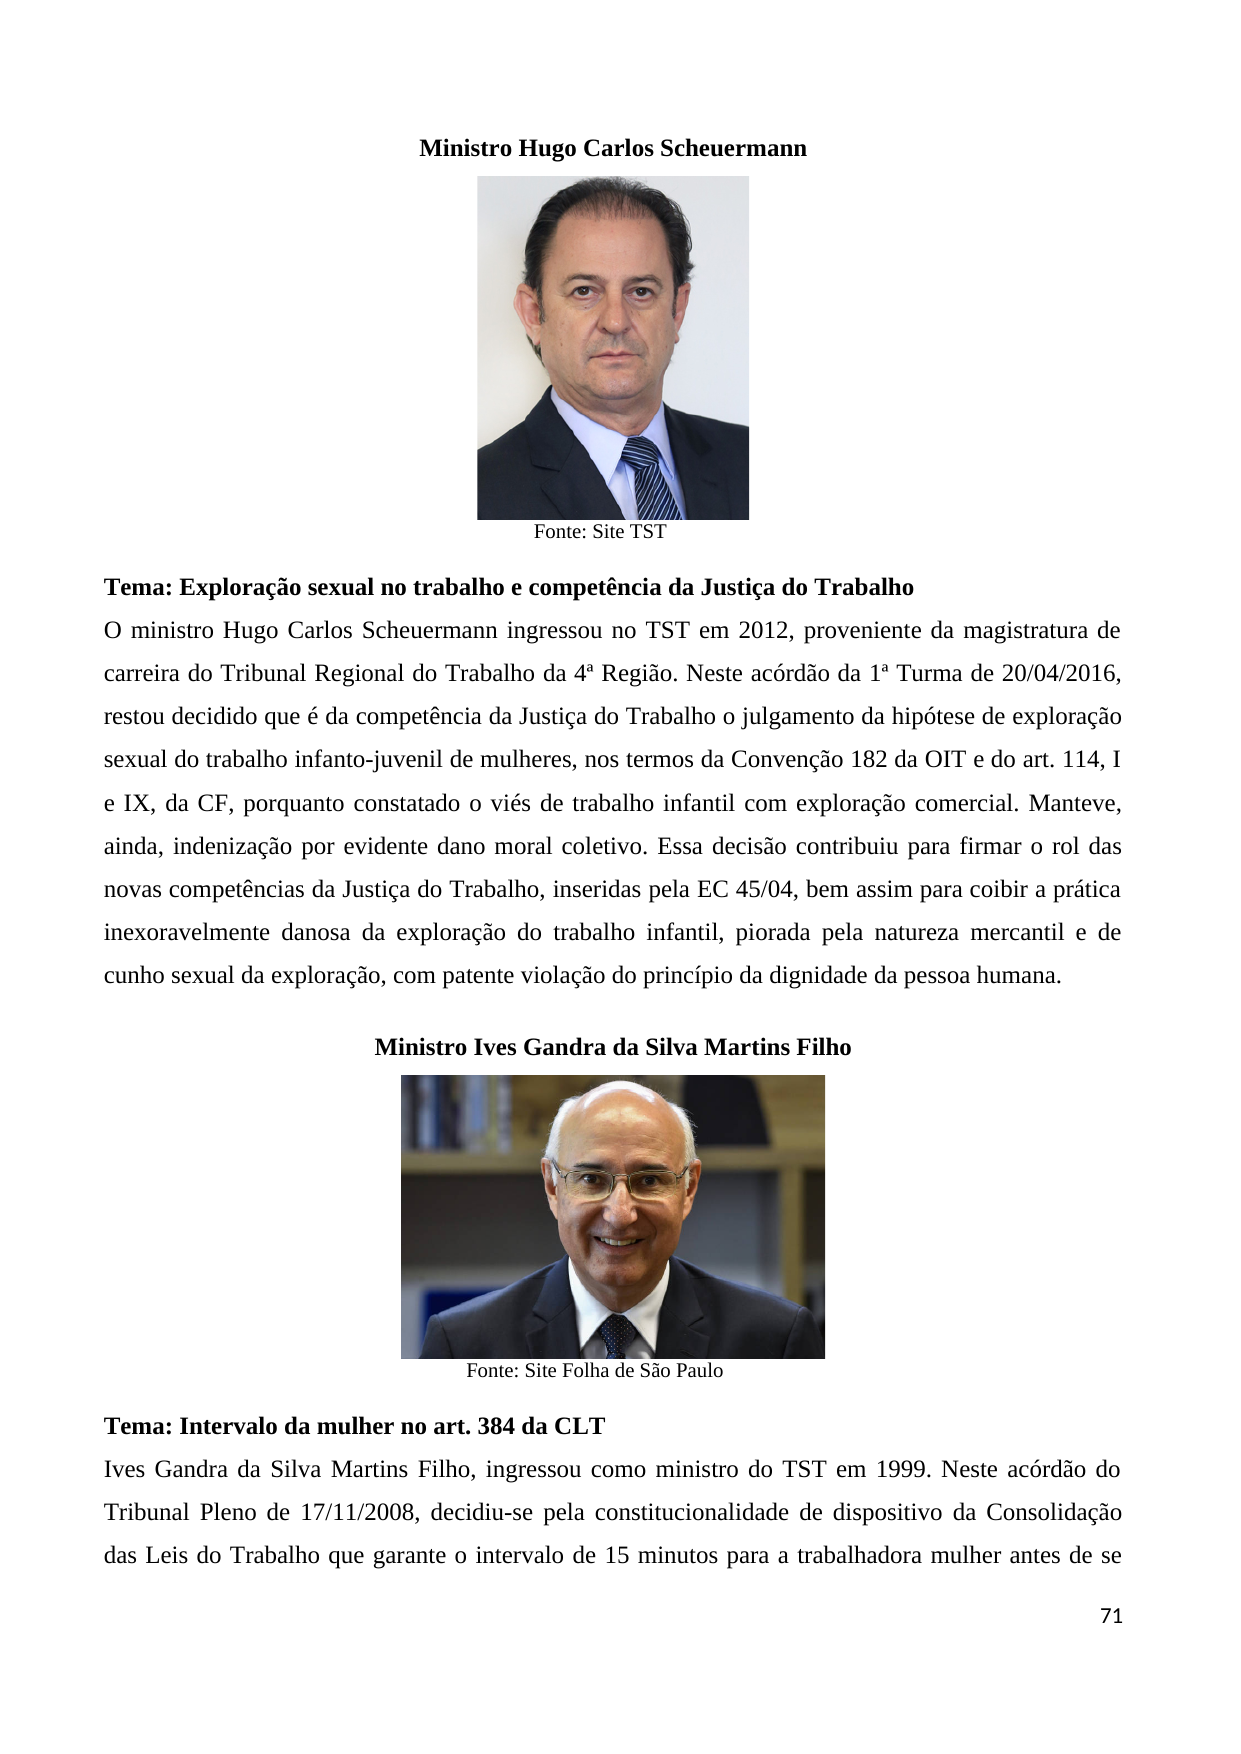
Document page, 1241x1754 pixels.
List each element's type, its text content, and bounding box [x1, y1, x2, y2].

picture [401, 1075, 826, 1359]
text Tema: Intervalo da mulher no art. 384 da CLT [103, 1411, 1123, 1440]
text Ministro Hugo Carlos Scheuermann [103, 133, 1123, 162]
text Tema: Exploração sexual no trabalho e competência da Justiça do Trabalho [103, 572, 1123, 601]
text Fonte: Site TST [328, 519, 1123, 543]
picture [477, 176, 750, 520]
text Ministro Ives Gandra da Silva Martins Filho [103, 1032, 1123, 1061]
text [103, 1454, 1123, 1569]
text O ministro Hugo Carlos Scheuermann ingressou no TST em 2012, proveniente da magistratura de carreira do Tribunal Regional do Trabalho da 4ª Região. Neste acórdão da 1ª Turma de 20/04/2016, restou decidido que é da competência da Justiça do Trabalho o julgamento da hipótese de exploração sexual do trabalho infanto-juvenil de mulheres, nos termos da Convenção 182 da OIT e do art. 114, I e IX, da CF, porquanto constatado o viés de trabalho infantil com exploração comercial. Manteve, ainda, indenização por evidente dano moral coletivo. Essa decisão contribuiu para firmar o rol das novas competências da Justiça do Trabalho, inseridas pela EC 45/04, bem assim para coibir a prática inexoravelmente danosa da exploração do trabalho infantil, piorada pela natureza mercantil e de cunho sexual da exploração, com patente violação do princípio da dignidade da pessoa humana. [103, 615, 1123, 989]
text Fonte: Site Folha de São Paulo [328, 1358, 1123, 1382]
